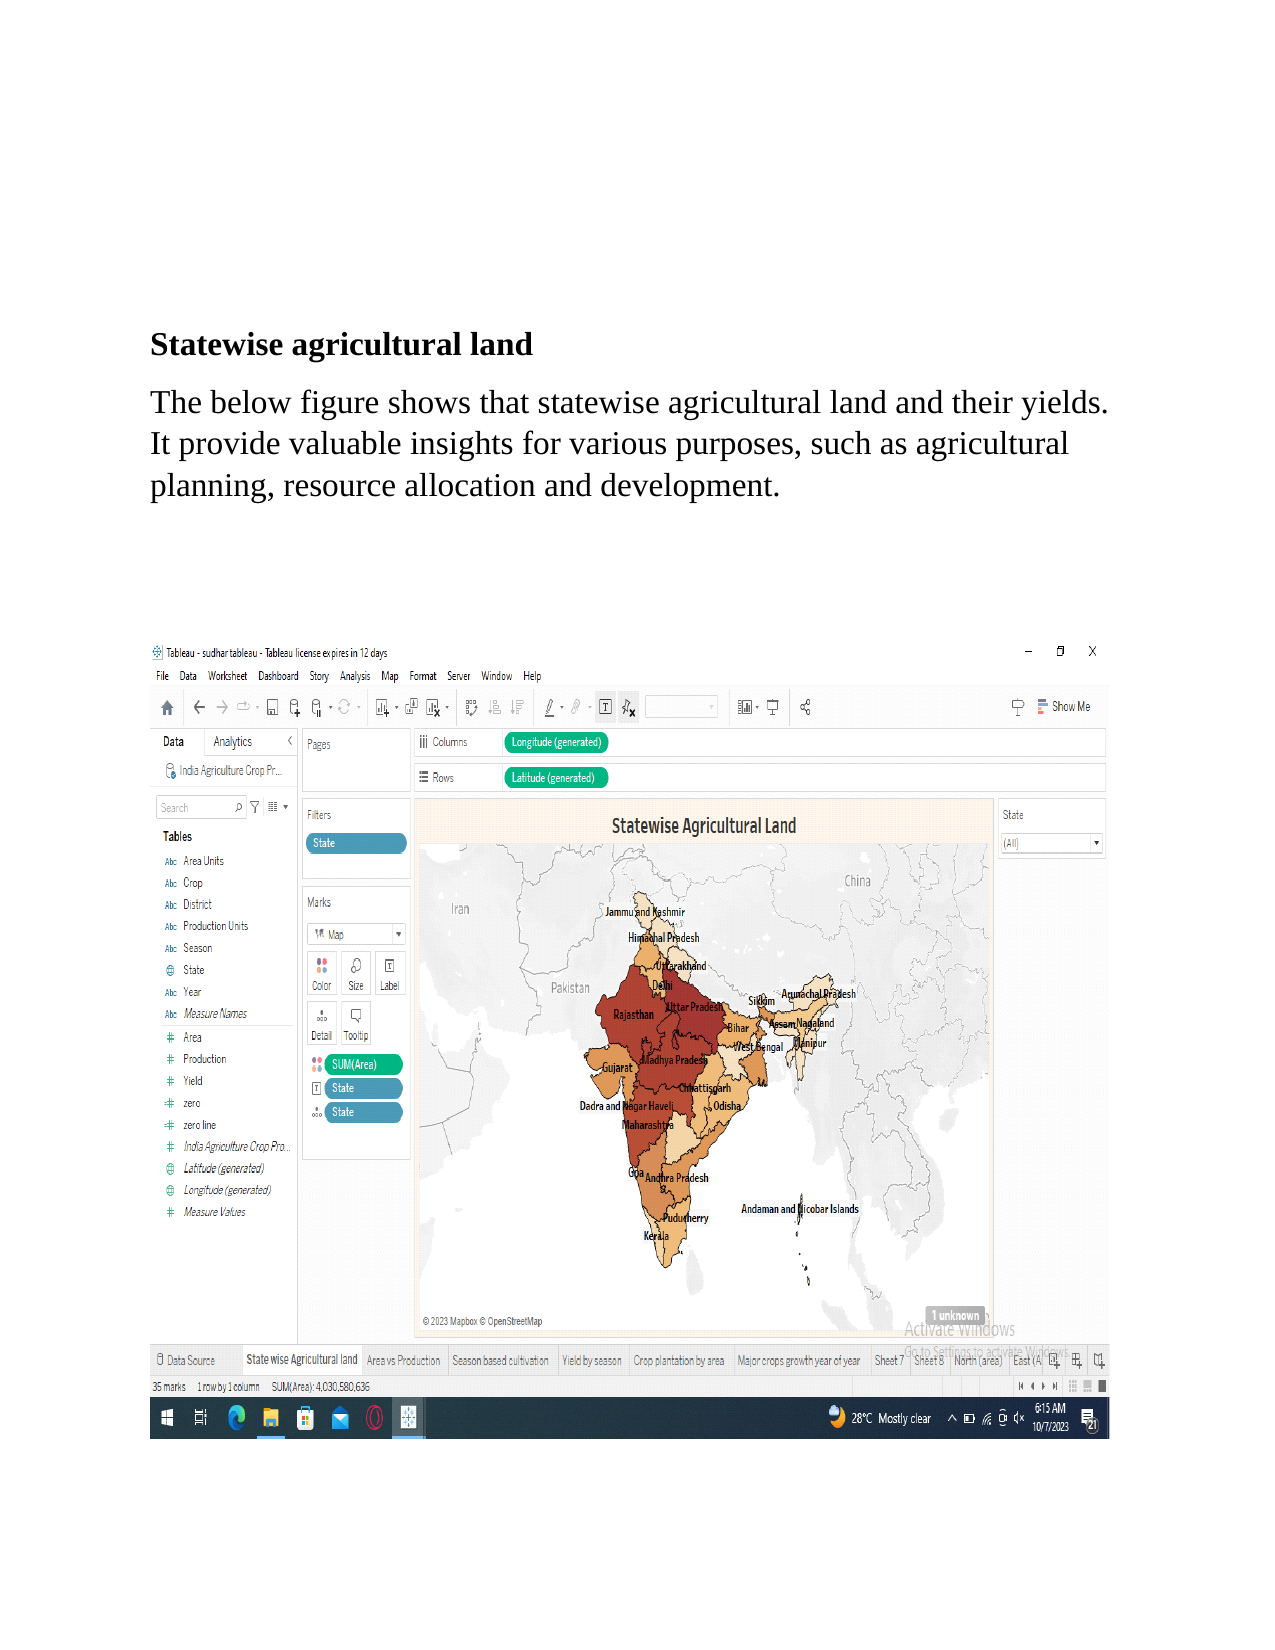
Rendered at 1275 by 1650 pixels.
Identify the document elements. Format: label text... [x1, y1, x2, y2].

picture [150, 641, 1110, 1439]
text The below figure shows that statewise agricultural land and their yields. It provide valuable insights for various purposes, such as agricultural planning, resource allocation and development. [150, 382, 1125, 503]
text Statewise agricultural land [150, 324, 1125, 362]
